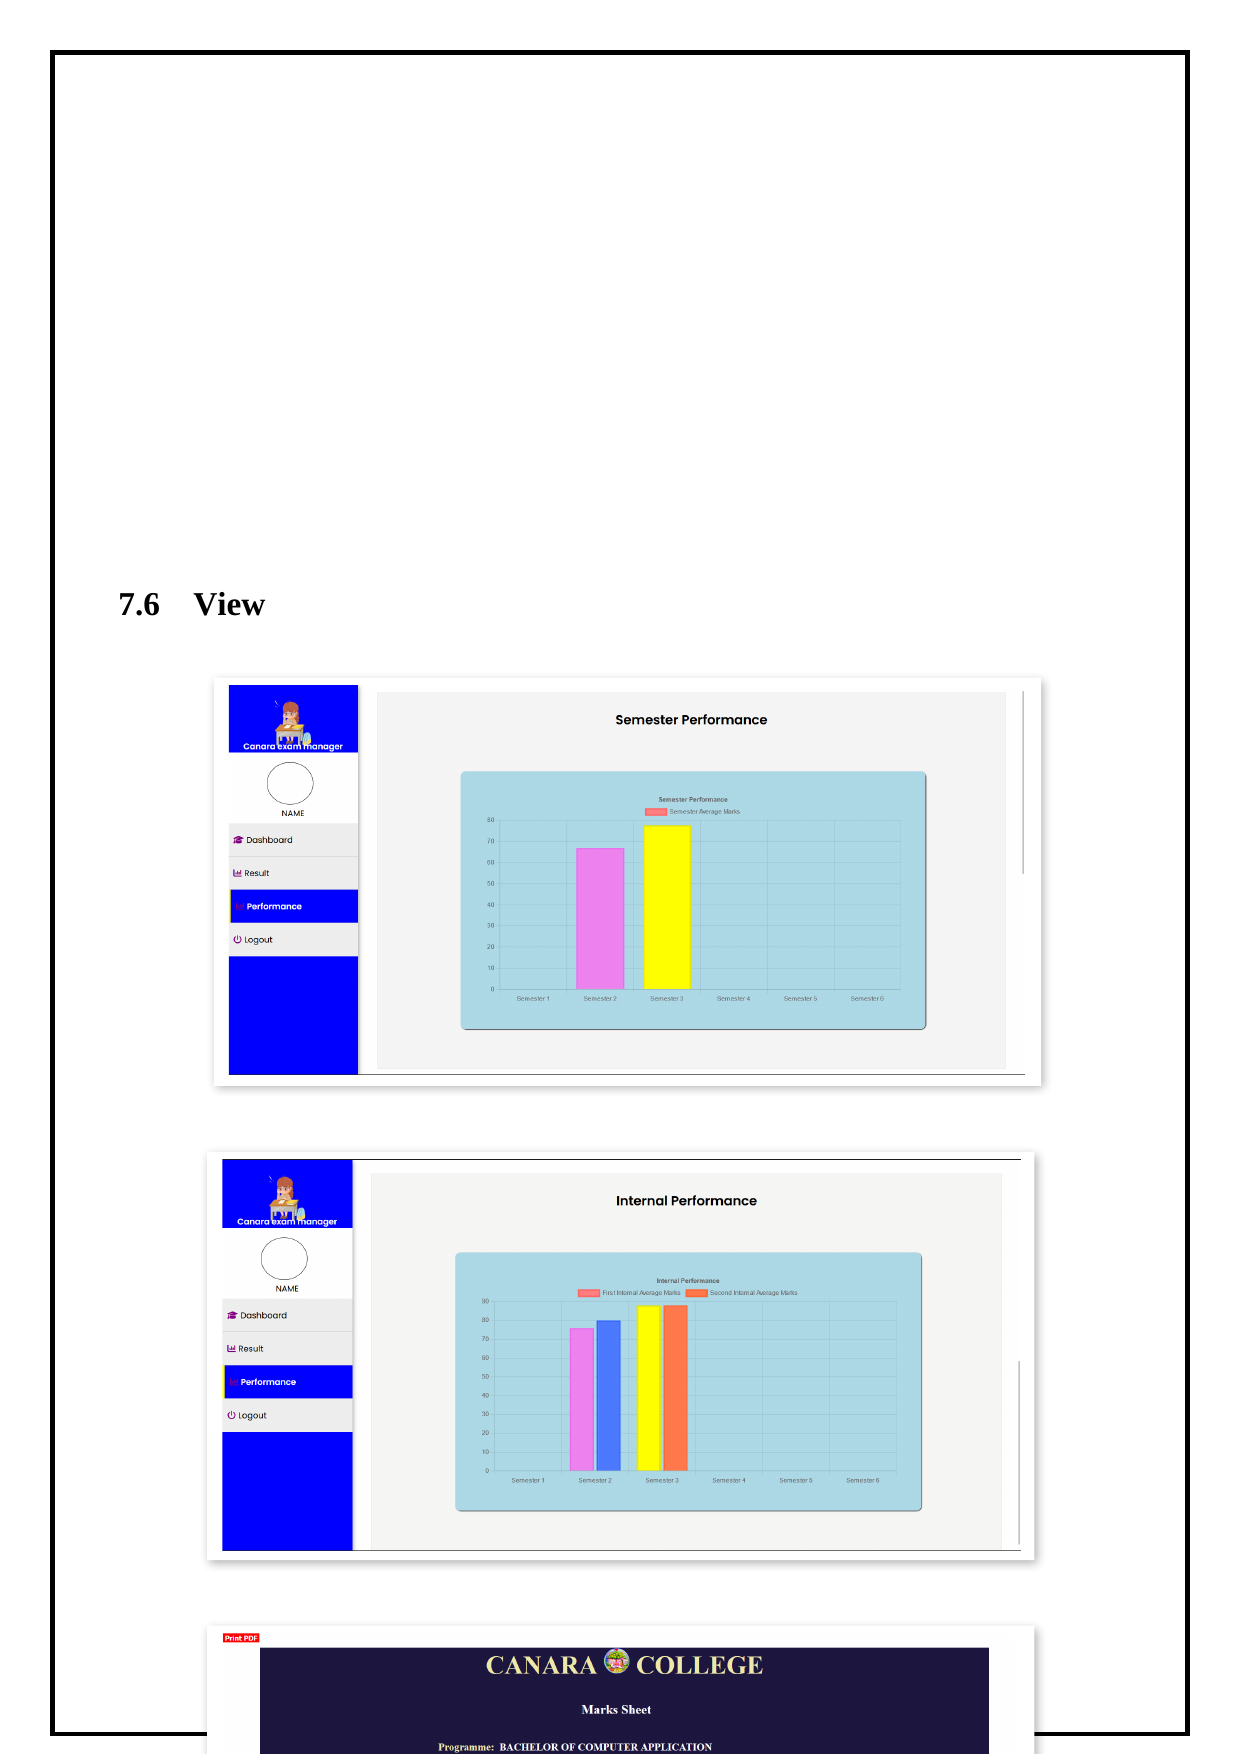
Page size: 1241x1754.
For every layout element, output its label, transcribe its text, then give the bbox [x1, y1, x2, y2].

picture [228, 685, 1025, 1075]
picture [222, 1633, 1014, 1754]
picture [222, 1159, 1021, 1551]
list View [118, 584, 1137, 623]
